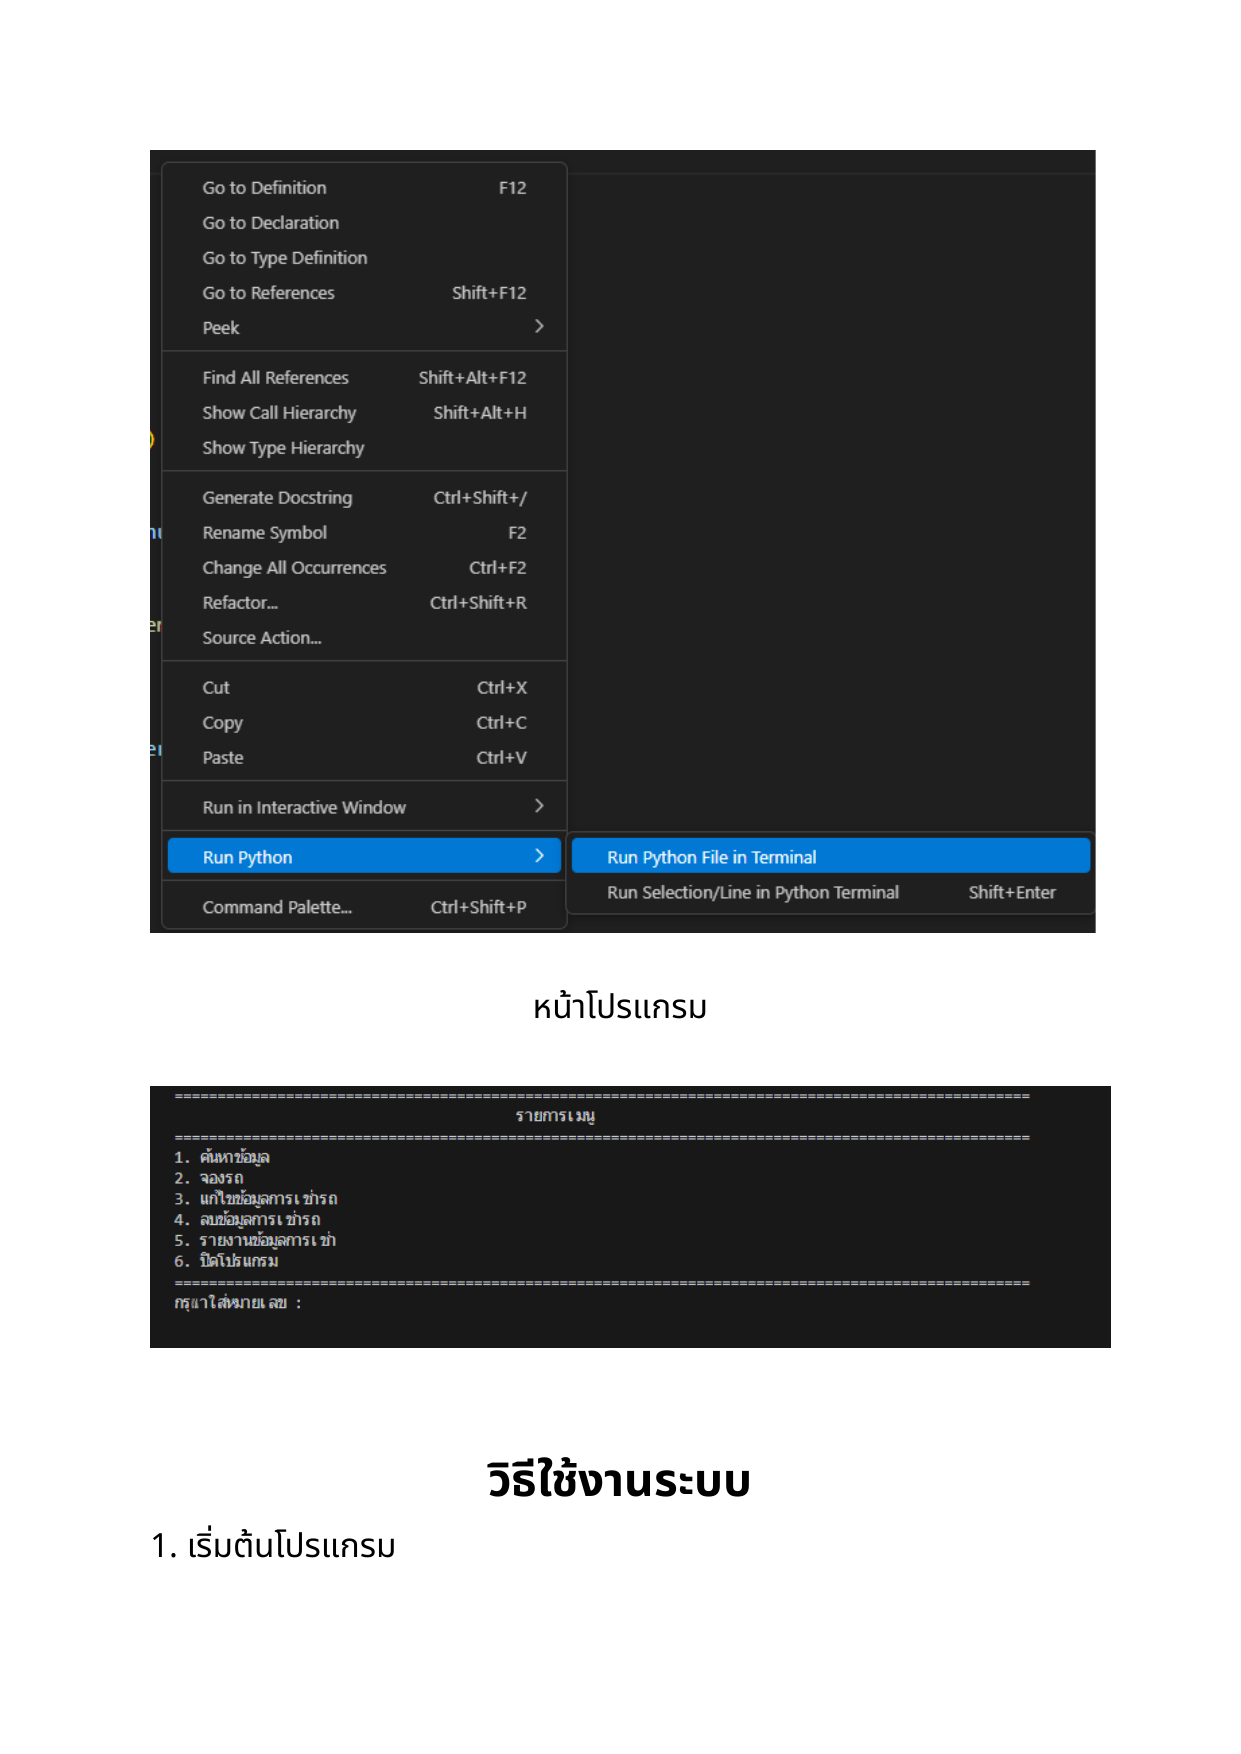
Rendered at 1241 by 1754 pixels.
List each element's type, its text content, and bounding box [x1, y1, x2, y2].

picture [150, 1086, 1111, 1348]
text 1. เริ่มต้นโปรแกรม [150, 1522, 1090, 1573]
text หน้าโปรแกรม [150, 983, 1090, 1034]
picture [150, 150, 1096, 933]
text วิธีใช้งานระบบ [150, 1447, 1090, 1517]
